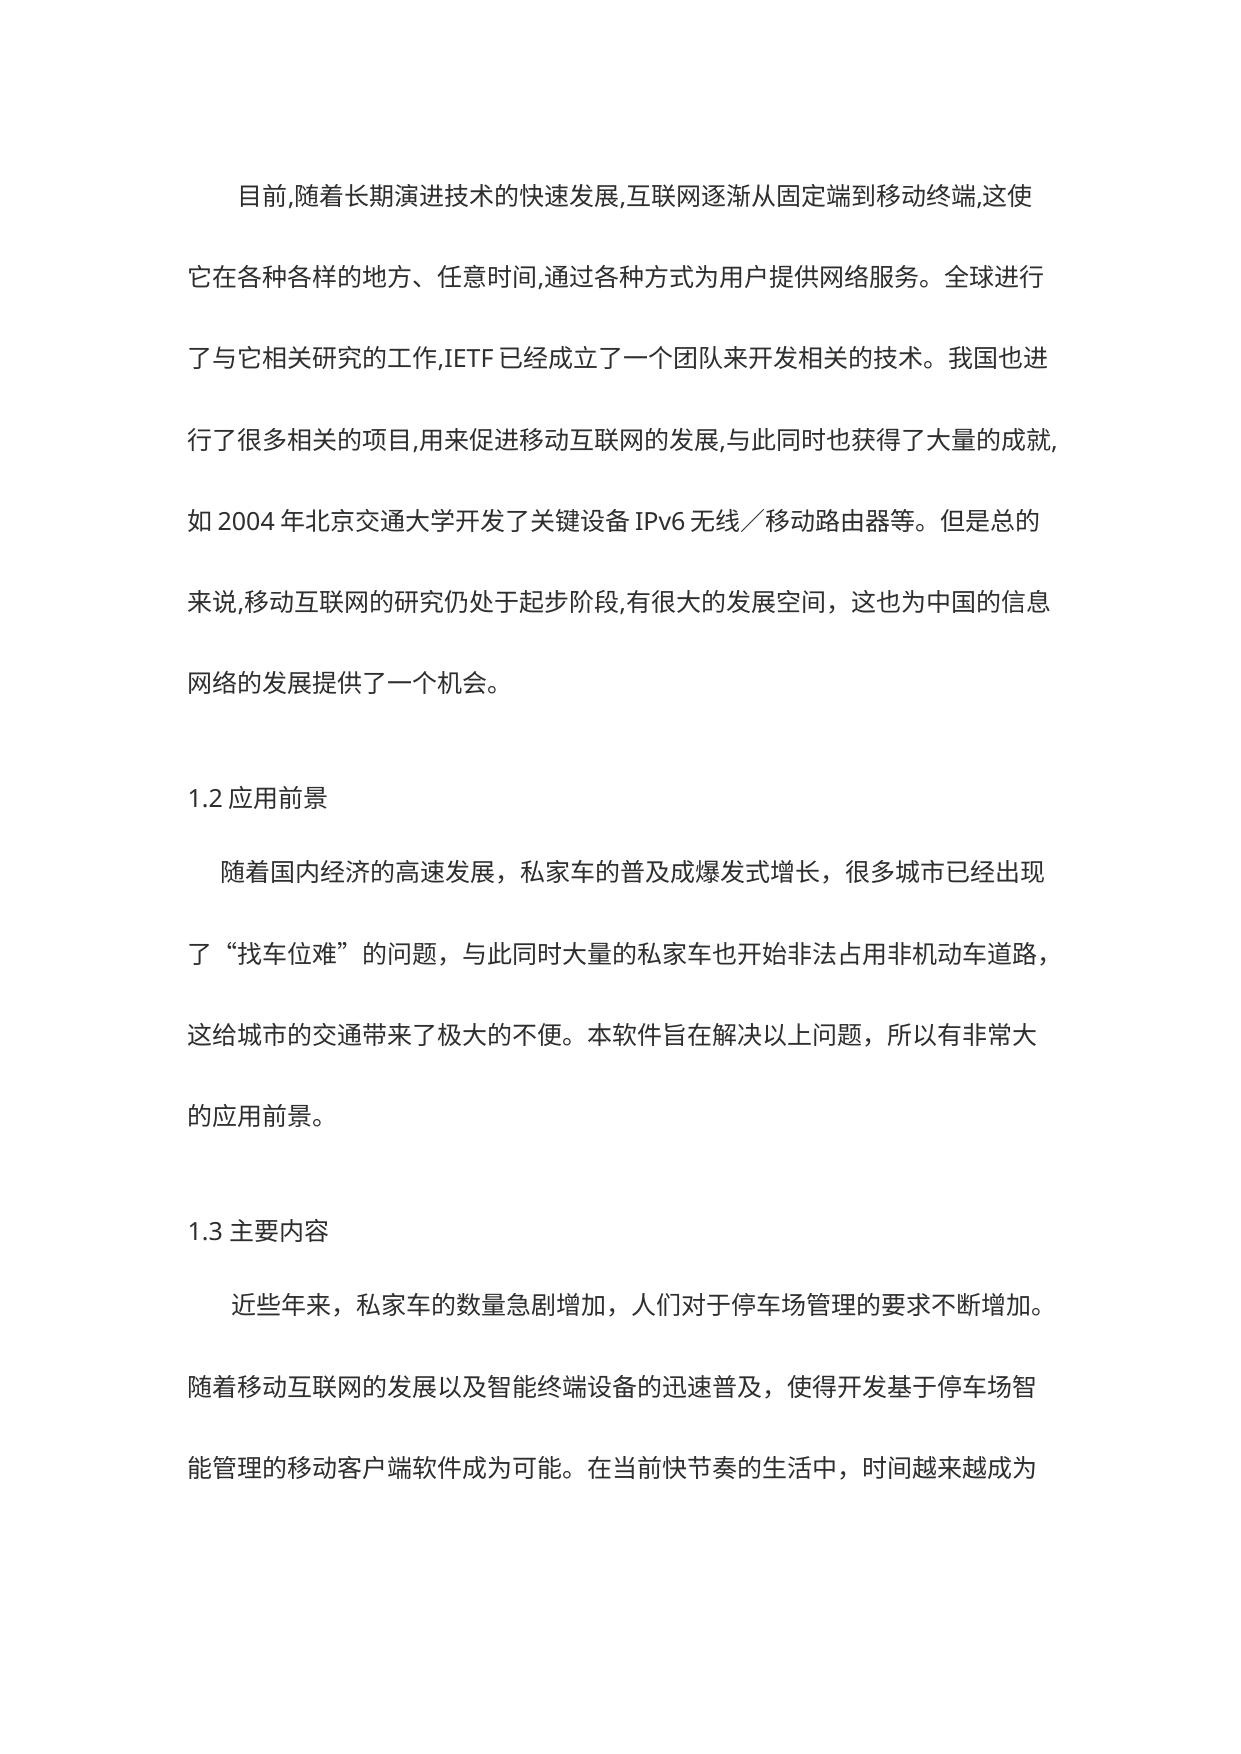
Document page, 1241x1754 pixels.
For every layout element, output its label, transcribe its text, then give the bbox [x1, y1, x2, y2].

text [187, 1271, 1053, 1499]
text 目前,随着长期演进技术的快速发展,互联网逐渐从固定端到移动终端,这使它在各种各样的地方、任意时间,通过各种方式为用户提供网络服务。全球进行了与它相关研究的工作,IETF已经成立了一个团队来开发相关的技术。我国也进行了很多相关的项目,用来促进移动互联网的发展,与此同时也获得了大量的成就,如2004年北京交通大学开发了关键设备IPv6无线／移动路由器等。但是总的来说,移动互联网的研究仍处于起步阶段,有很大的发展空间，这也为中国的信息网络的发展提供了一个机会。 [187, 162, 1053, 714]
text 1.3 主要内容 [187, 1197, 1053, 1262]
text 随着国内经济的高速发展，私家车的普及成爆发式增长，很多城市已经出现了“找车位难”的问题，与此同时大量的私家车也开始非法占用非机动车道路，这给城市的交通带来了极大的不便。本软件旨在解决以上问题，所以有非常大的应用前景。 [187, 838, 1053, 1147]
text 1.2应用前景 [187, 764, 1053, 829]
